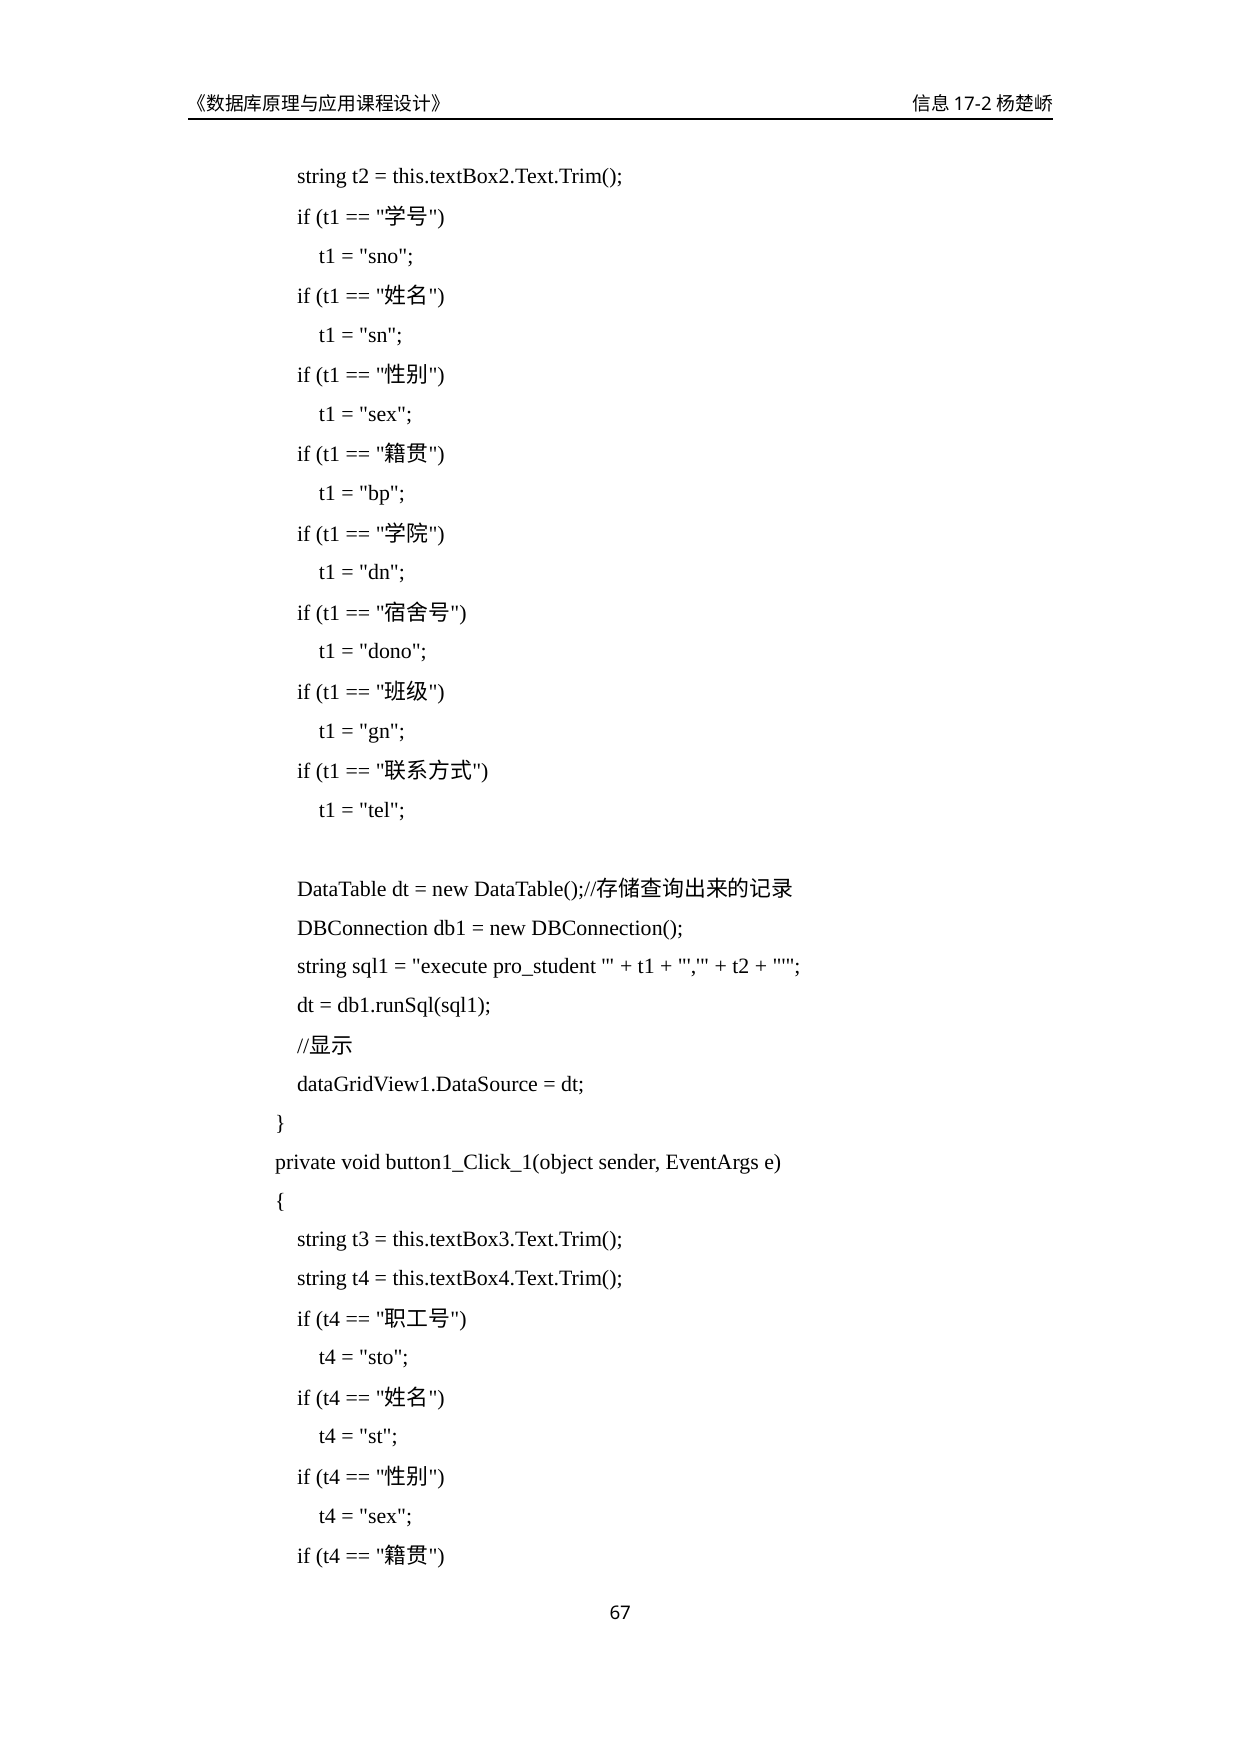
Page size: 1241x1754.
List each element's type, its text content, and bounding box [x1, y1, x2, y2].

text t1 = "sno"; [187, 239, 1053, 271]
text if (t1 == "性别") [187, 357, 1053, 389]
text if (t1 == "籍贯") [187, 436, 1053, 468]
text private void button1_Click_1(object sender, EventArgs e) [187, 1145, 1053, 1178]
text string sql1 = "execute pro_student '" + t1 + "','" + t2 + "'"; [187, 950, 1053, 982]
text if (t4 == "性别") [187, 1458, 1053, 1491]
text string t3 = this.textBox3.Text.Trim(); [187, 1223, 1053, 1255]
text if (t1 == "学院") [187, 515, 1053, 548]
text dt = db1.runSql(sql1); [187, 988, 1053, 1021]
text t1 = "dono"; [187, 635, 1053, 667]
text t1 = "bp"; [187, 476, 1053, 509]
text dataGridView1.DataSource = dt; [187, 1068, 1053, 1100]
text DBConnection db1 = new DBConnection(); [187, 911, 1053, 943]
text t4 = "sto"; [187, 1341, 1053, 1373]
text if (t4 == "职工号") [187, 1300, 1053, 1333]
text if (t4 == "籍贯") [187, 1538, 1053, 1570]
text if (t4 == "姓名") [187, 1379, 1053, 1412]
text t4 = "st"; [187, 1420, 1053, 1452]
text if (t1 == "联系方式") [187, 753, 1053, 785]
text if (t1 == "姓名") [187, 278, 1053, 310]
text { [187, 1184, 1053, 1216]
text t1 = "sex"; [187, 397, 1053, 430]
text t4 = "sex"; [187, 1499, 1053, 1531]
text string t4 = this.textBox4.Text.Trim(); [187, 1261, 1053, 1294]
text //显示 [187, 1027, 1053, 1060]
text if (t1 == "学号") [187, 198, 1053, 231]
text t1 = "tel"; [187, 793, 1053, 826]
text string t2 = this.textBox2.Text.Trim(); [187, 160, 1053, 192]
text t1 = "gn"; [187, 714, 1053, 746]
text if (t1 == "宿舍号") [187, 594, 1053, 627]
text if (t1 == "班级") [187, 673, 1053, 706]
text } [187, 1106, 1053, 1139]
text t1 = "dn"; [187, 556, 1053, 588]
text t1 = "sn"; [187, 318, 1053, 351]
text DataTable dt = new DataTable();//存储查询出来的记录 [187, 871, 1053, 903]
